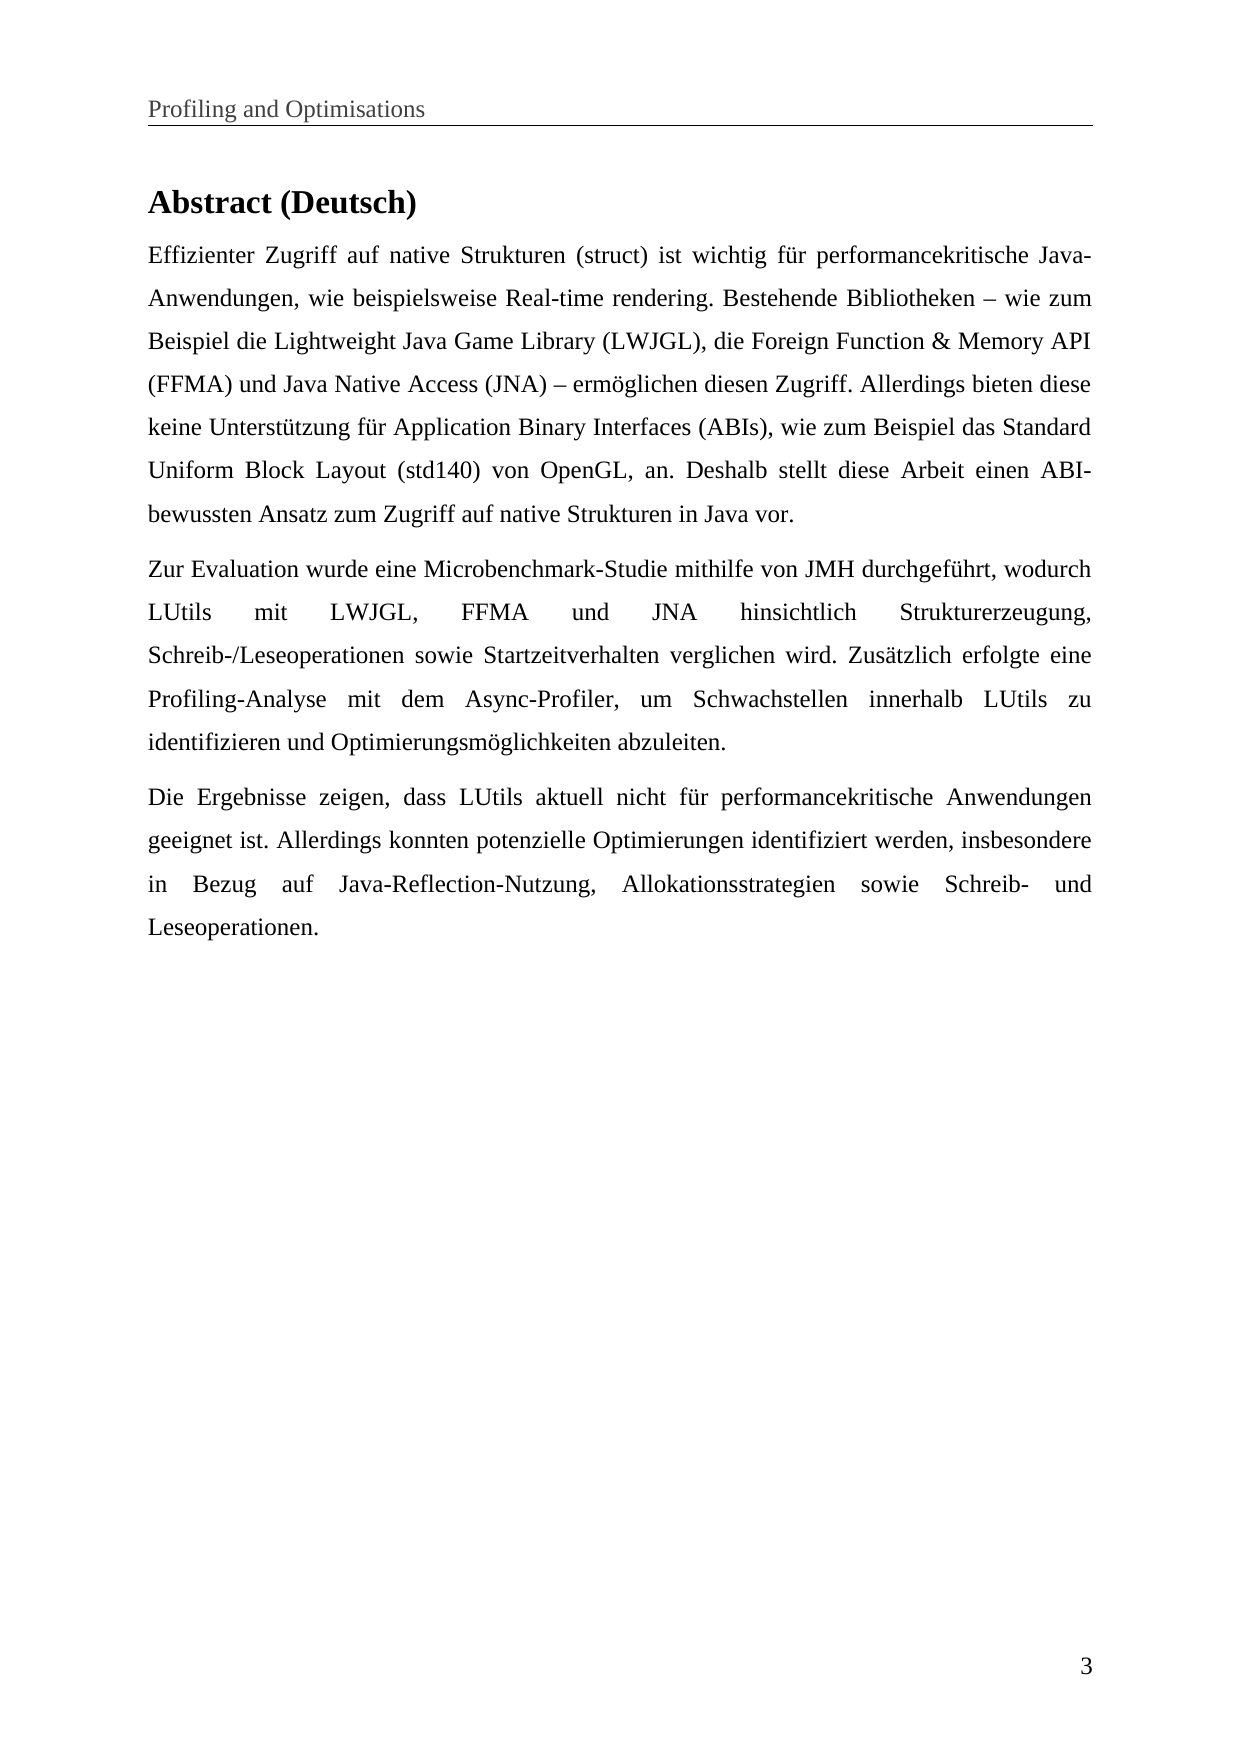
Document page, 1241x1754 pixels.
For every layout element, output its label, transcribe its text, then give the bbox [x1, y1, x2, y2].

text Effizienter Zugriff auf native Strukturen (struct) ist wichtig für performancekritische Java-Anwendungen, wie beispielsweise Real-time rendering. Bestehende Bibliotheken – wie zum Beispiel die Lightweight Java Game Library (LWJGL), die Foreign Function & Memory API (FFMA) und Java Native Access (JNA) – ermöglichen diesen Zugriff. Allerdings bieten diese keine Unterstützung für Application Binary Interfaces (ABIs), wie zum Beispiel das Standard Uniform Block Layout (std140) von OpenGL, an. Deshalb stellt diese Arbeit einen ABI-bewussten Ansatz zum Zugriff auf native Strukturen in Java vor. [148, 240, 1093, 527]
subtitle Abstract (Deutsch) [148, 182, 1093, 221]
text Die Ergebnisse zeigen, dass LUtils aktuell nicht für performancekritische Anwendungen geeignet ist. Allerdings konnten potenzielle Optimierungen identifiziert werden, insbesondere in Bezug auf Java-Reflection-Nutzung, Allokationsstrategien sowie Schreib- und Leseoperationen. [148, 782, 1093, 941]
text Zur Evaluation wurde eine Microbenchmark-Studie mithilfe von JMH durchgeführt, wodurch LUtils mit LWJGL, FFMA und JNA hinsichtlich Strukturerzeugung, Schreib-/Leseoperationen sowie Startzeitverhalten verglichen wird. Zusätzlich erfolgte eine Profiling-Analyse mit dem Async-Profiler, um Schwachstellen innerhalb LUtils zu identifizieren und Optimierungsmöglichkeiten abzuleiten. [148, 554, 1093, 756]
